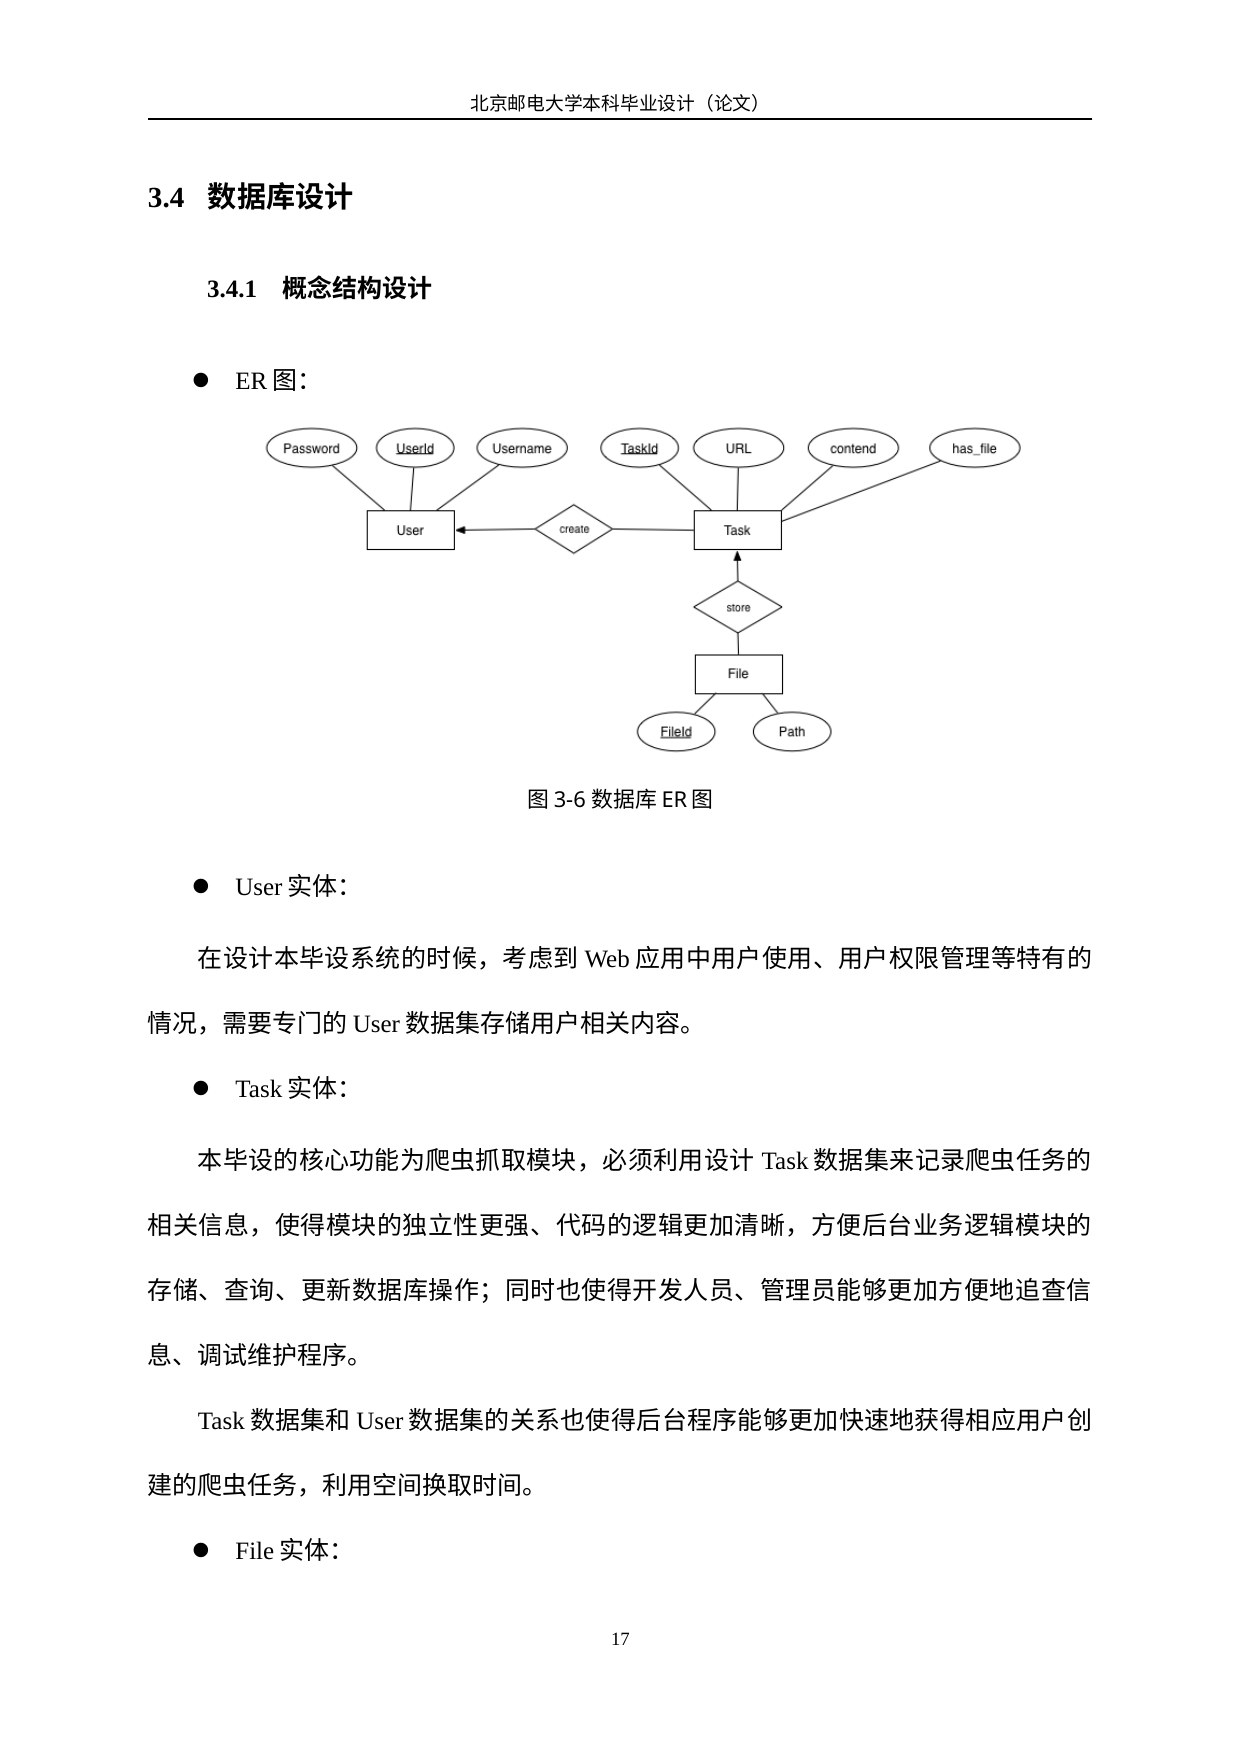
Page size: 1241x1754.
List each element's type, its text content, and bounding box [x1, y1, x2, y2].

text 本毕设的核心功能为爬虫抓取模块，必须利用设计Task数据集来记录爬虫任务的相关信息，使得模块的独立性更强、代码的逻辑更加清晰，方便后台业务逻辑模块的存储、查询、更新数据库操作；同时也使得开发人员、管理员能够更加方便地追查信息、调试维护程序。 [148, 1126, 1092, 1386]
text 图 3-6 数据库ER图 [148, 782, 1092, 814]
picture [261, 418, 1023, 761]
text 在设计本毕设系统的时候，考虑到Web应用中用户使用、用户权限管理等特有的情况，需要专门的User数据集存储用户相关内容。 [148, 924, 1092, 1054]
list File实体： [191, 1516, 1092, 1581]
subtitle 概念结构设计 [207, 254, 1092, 319]
list ER图： [191, 346, 1092, 411]
subtitle 数据库设计 [148, 162, 1092, 227]
list Task实体： [191, 1054, 1092, 1119]
list User实体： [191, 852, 1092, 917]
text Task数据集和User数据集的关系也使得后台程序能够更加快速地获得相应用户创建的爬虫任务，利用空间换取时间。 [148, 1386, 1092, 1516]
